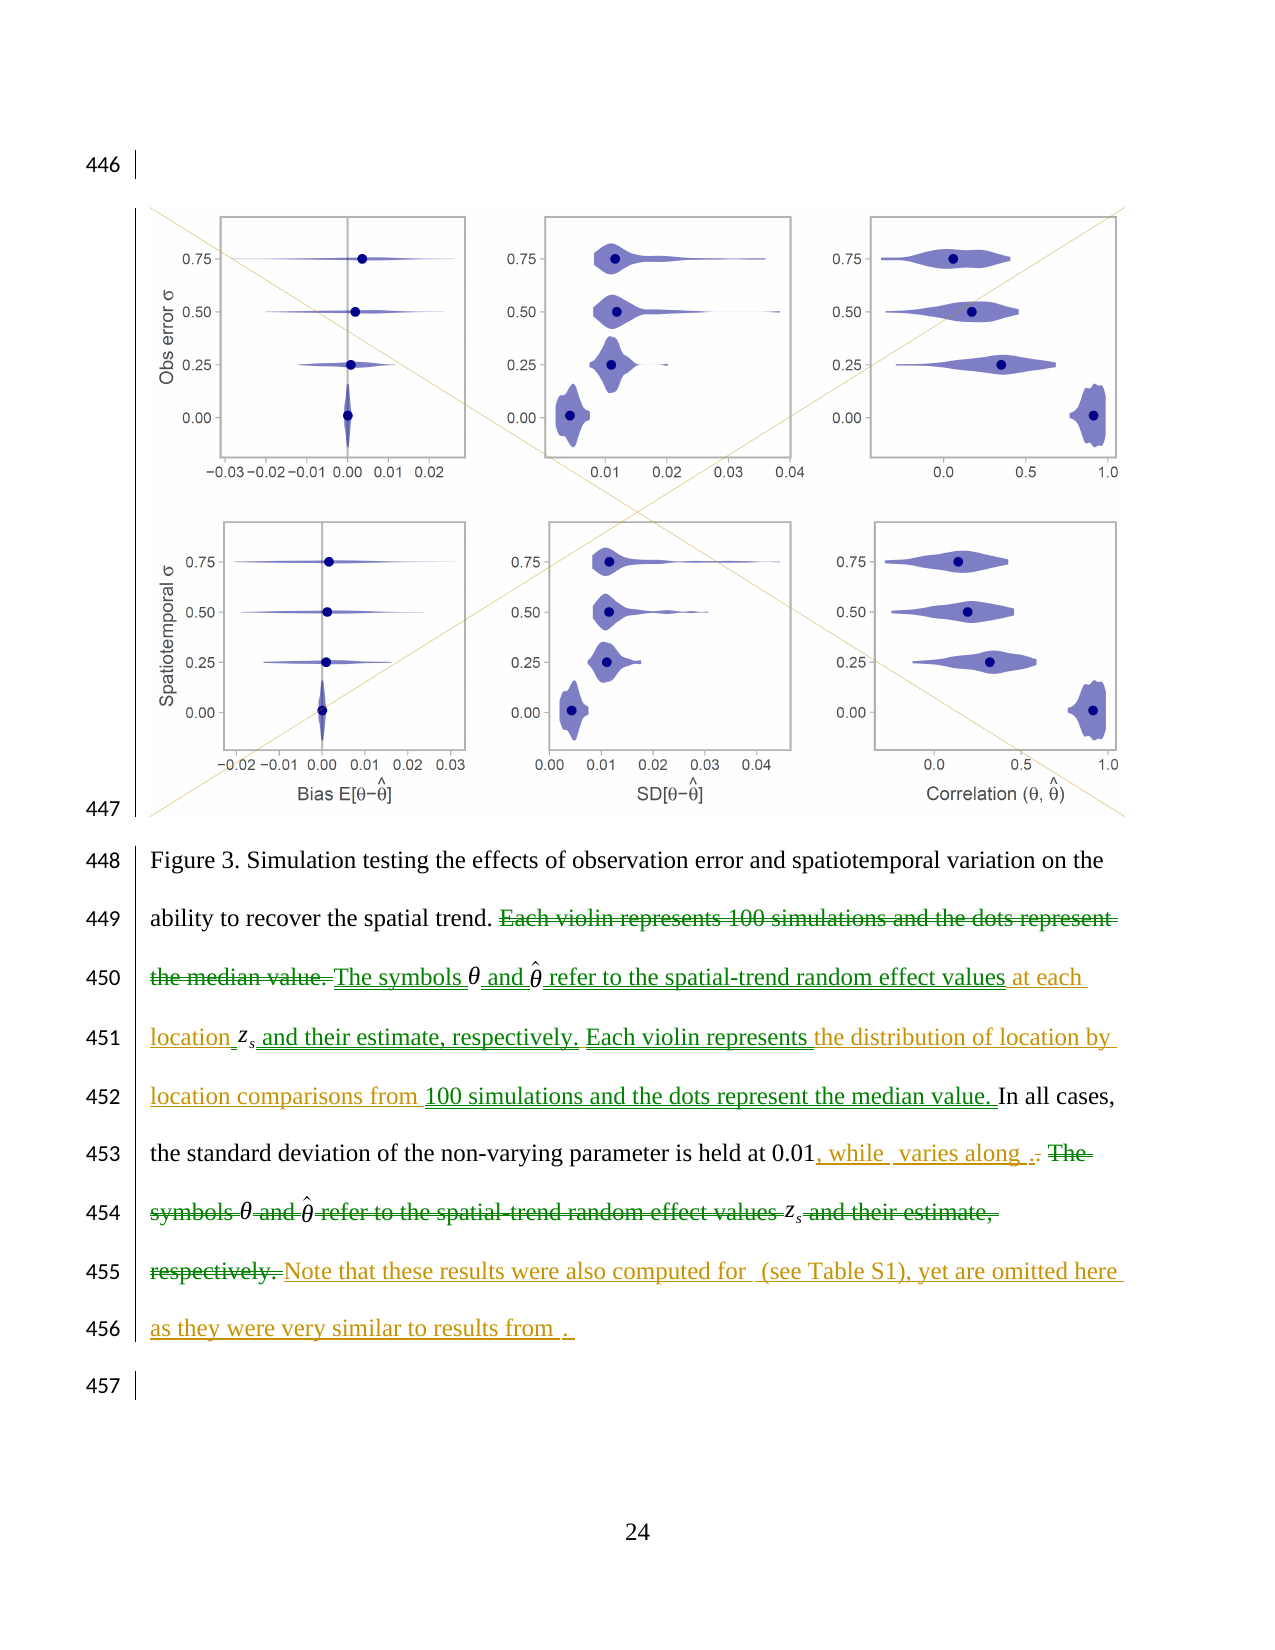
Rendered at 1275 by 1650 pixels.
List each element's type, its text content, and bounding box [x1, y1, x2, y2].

picture [150, 209, 635, 815]
picture [640, 209, 1125, 815]
picture [152, 513, 1123, 817]
picture [151, 207, 1123, 511]
text Figure 3. Simulation testing the effects of observation error and spatiotemporal variation on the ability to recover the spatial trend. In all cases, the standard deviation of the non-varying parameter is held at 0.01 [150, 846, 1125, 1342]
